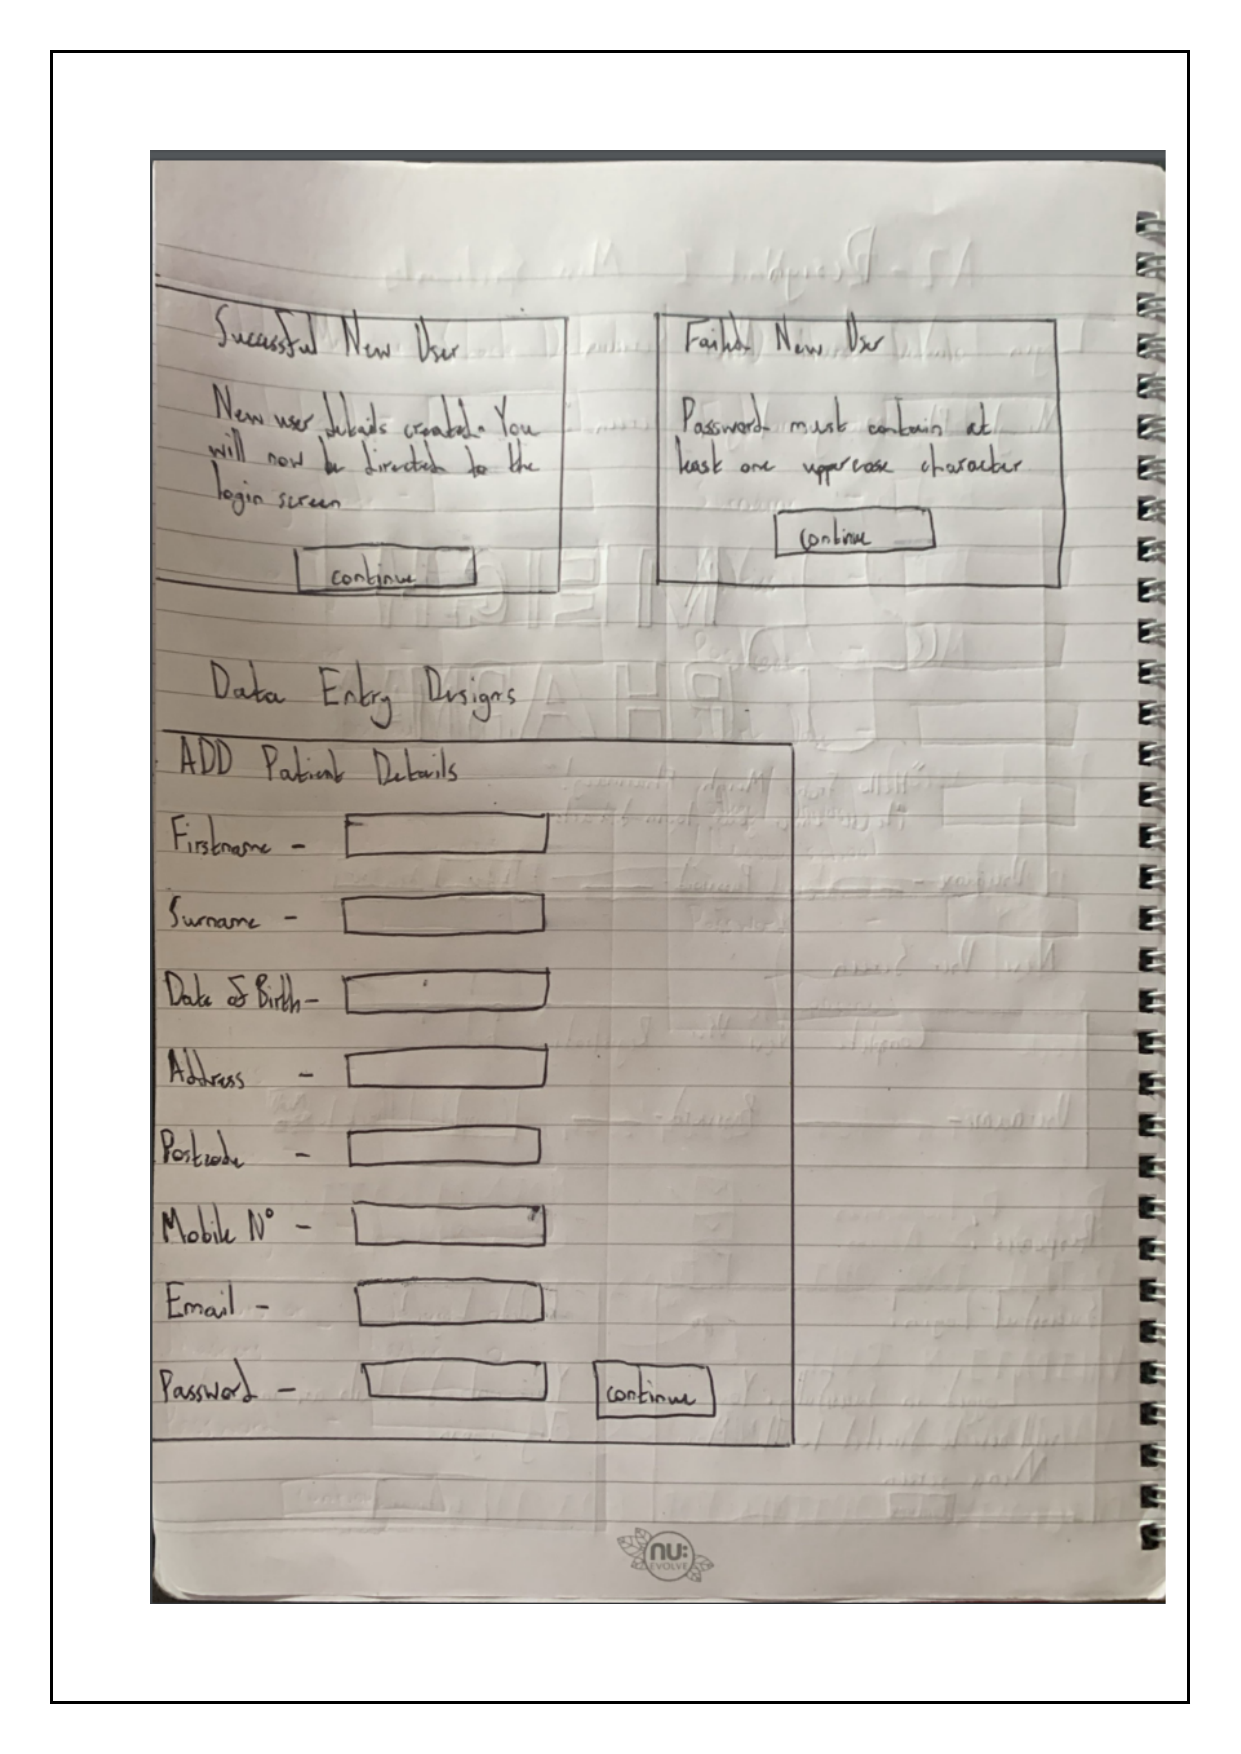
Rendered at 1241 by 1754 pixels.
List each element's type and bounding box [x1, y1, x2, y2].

picture [150, 150, 1166, 1604]
